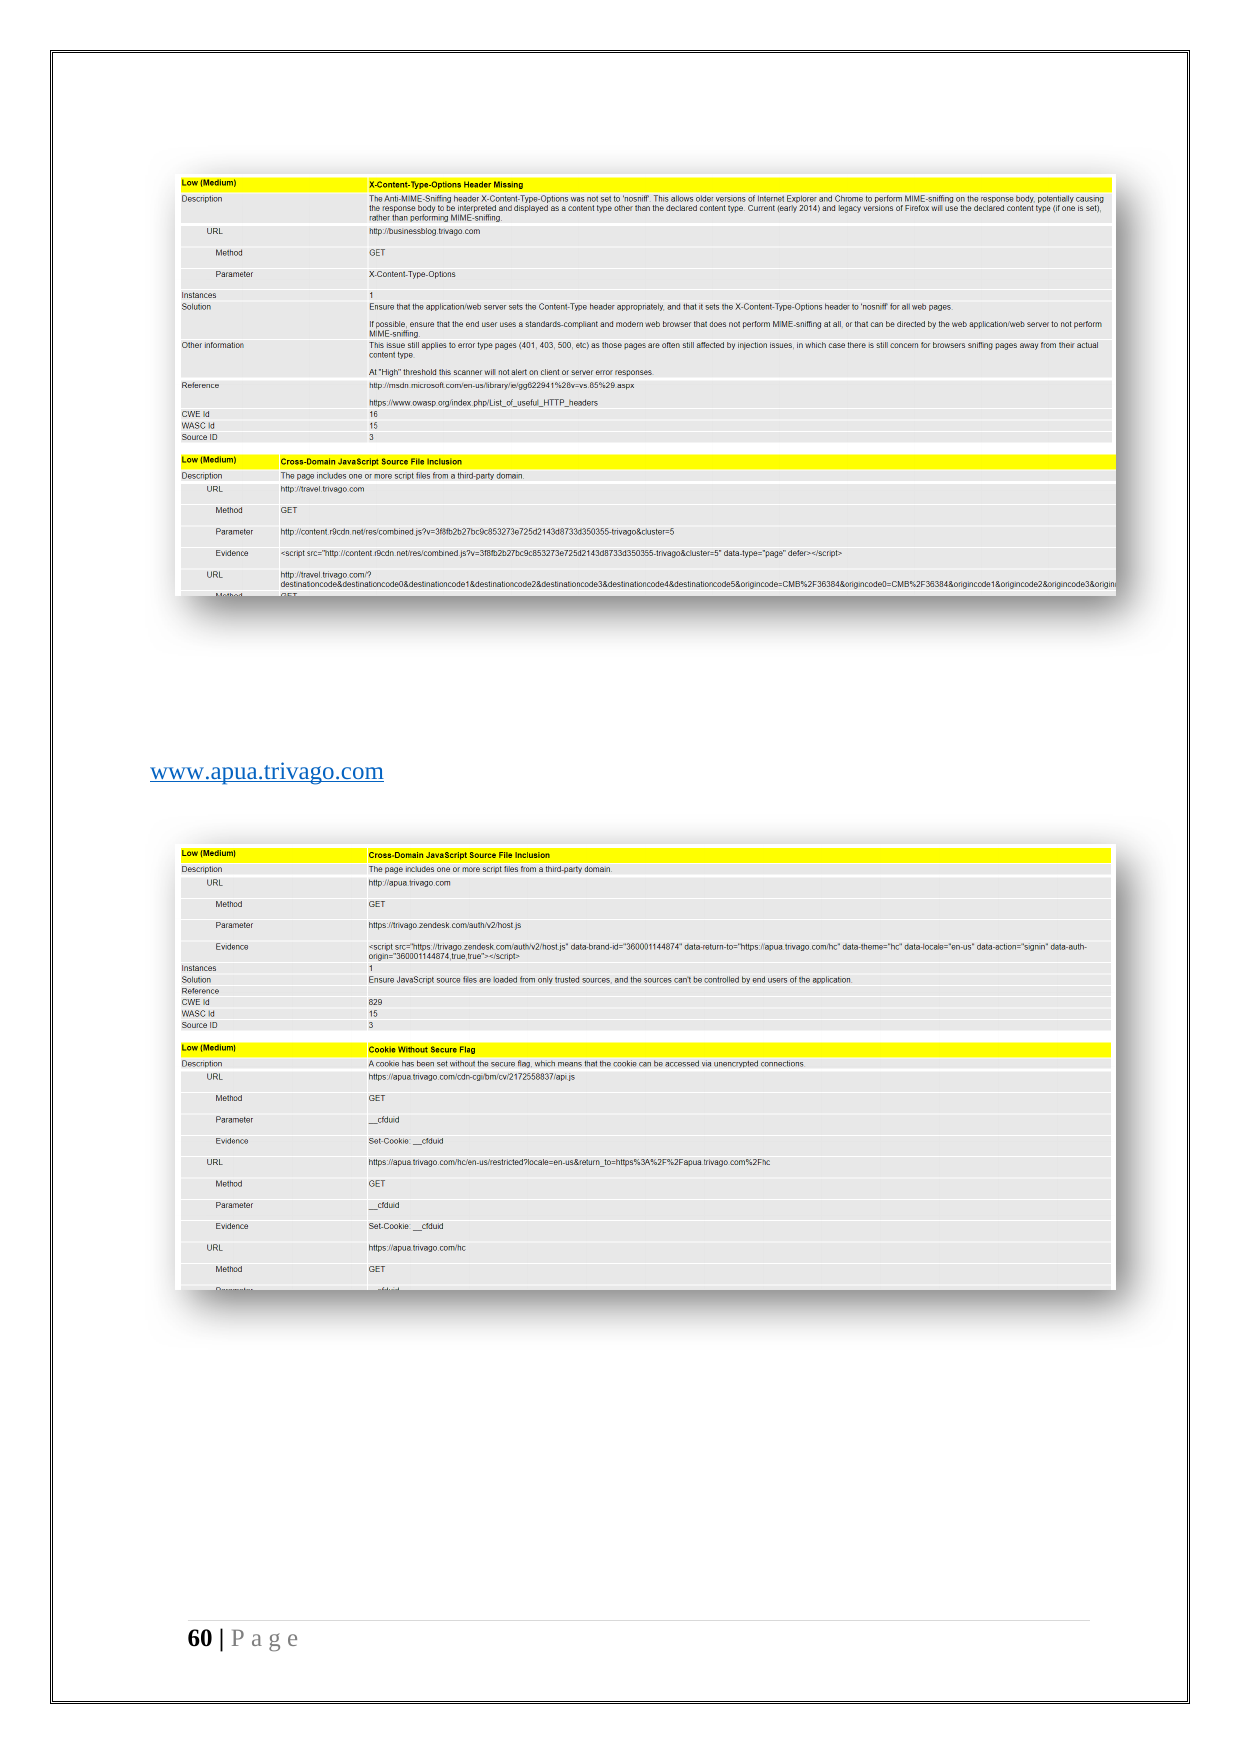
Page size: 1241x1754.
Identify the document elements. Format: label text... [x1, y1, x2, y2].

picture [175, 844, 1116, 1290]
picture [175, 174, 1116, 596]
text www.apua.trivago.com [150, 756, 1090, 784]
